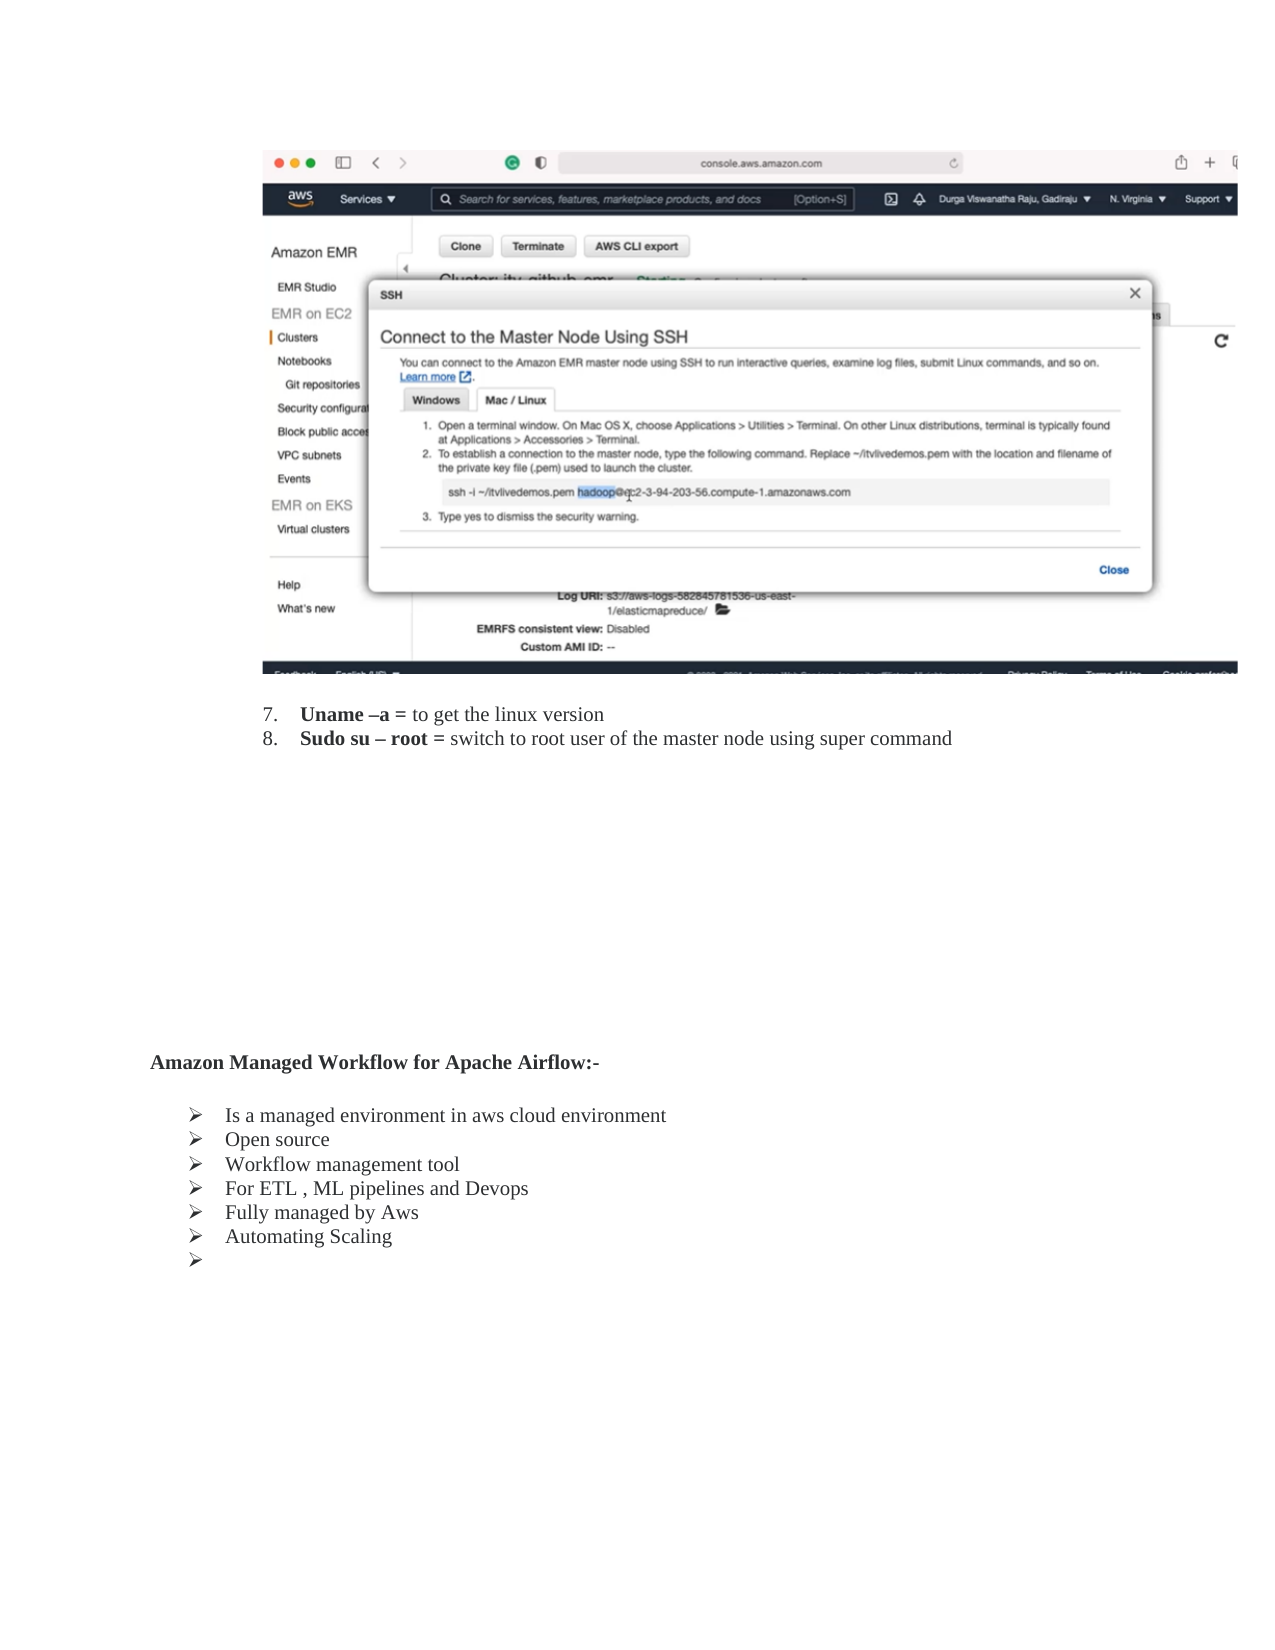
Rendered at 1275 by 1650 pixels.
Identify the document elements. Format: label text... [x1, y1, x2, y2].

text Amazon Managed Workflow for Apache Airflow:- [150, 1050, 1125, 1074]
picture [262, 150, 1238, 674]
list Fully managed by Aws [187, 1199, 1125, 1224]
list Workflow management tool [187, 1151, 1125, 1176]
list Uname –a = to get the linux version [262, 702, 1125, 726]
list Automating Scaling [187, 1224, 1125, 1248]
list For ETL , ML pipelines and Devops [187, 1176, 1125, 1199]
list Sudo su – root = switch to root user of the master node using super command [262, 726, 1125, 750]
list Open source [187, 1127, 1125, 1151]
list Is a managed environment in aws cloud environment [187, 1103, 1125, 1127]
